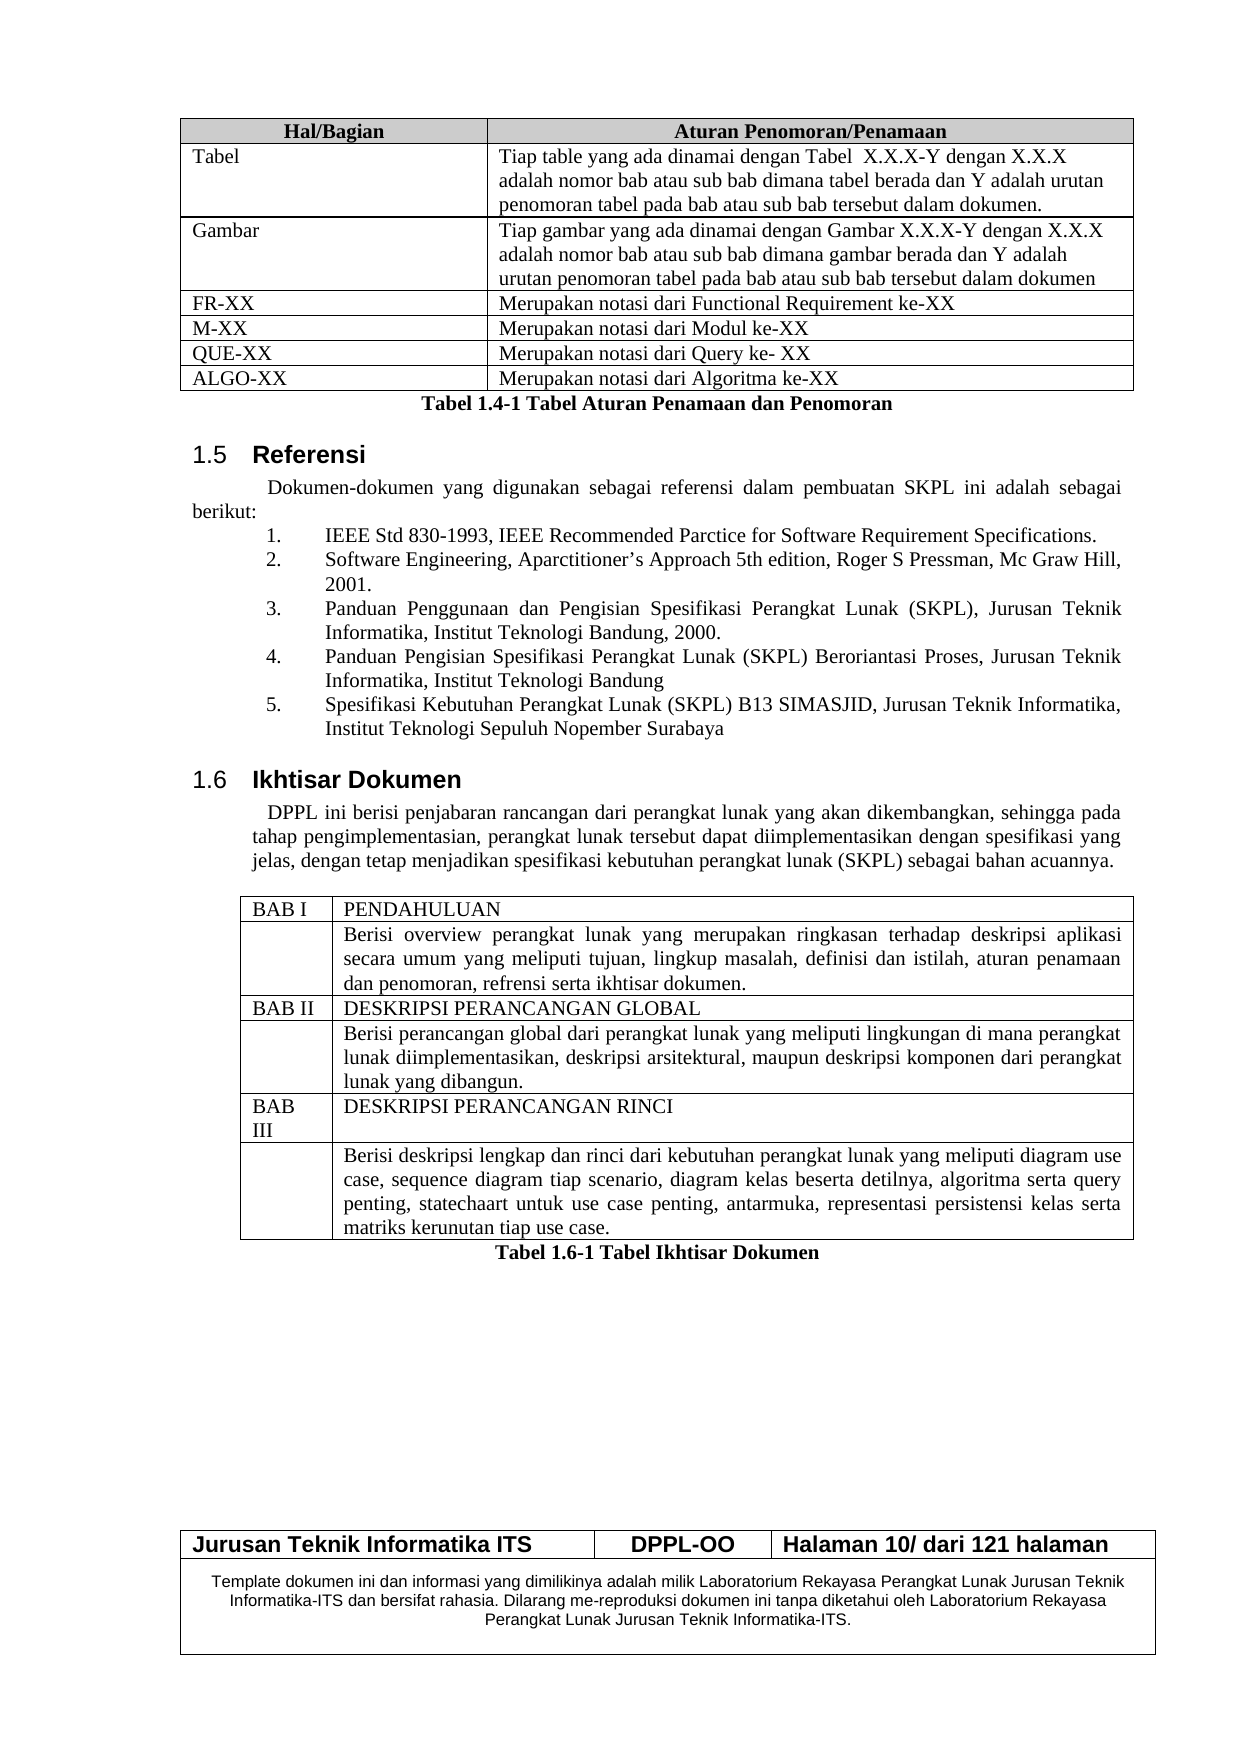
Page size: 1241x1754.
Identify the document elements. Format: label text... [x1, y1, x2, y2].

table_header Aturan Penomoran/Penamaan [488, 119, 1133, 143]
text Tabel 1.4-1 Tabel Aturan Penamaan dan Penomoran [192, 391, 1122, 415]
table_cell Berisi perancangan global dari perangkat lunak yang meliputi lingkungan di mana perangkat lunak diimplementasikan, deskripsi arsitektural, maupun deskripsi komponen dari perangkat lunak yang dibangun. [333, 1021, 1133, 1093]
subtitle Referensi [192, 440, 1122, 469]
table_cell Merupakan notasi dari Functional Requirement ke-XX [488, 291, 1133, 315]
subtitle Ikhtisar Dokumen [192, 765, 1122, 794]
table_cell [241, 922, 332, 994]
list Spesifikasi Kebutuhan Perangkat Lunak (SKPL) B13 SIMASJID, Jurusan Teknik Informatika, Institut Teknologi Sepuluh Nopember Surabaya [266, 692, 1122, 740]
table_header BAB I [241, 897, 332, 921]
table_cell Merupakan notasi dari Modul ke-XX [488, 316, 1133, 340]
table_cell Gambar [181, 218, 487, 290]
list Panduan Penggunaan dan Pengisian Spesifikasi Perangkat Lunak (SKPL), Jurusan Teknik Informatika, Institut Teknologi Bandung, 2000. [266, 596, 1122, 644]
table_cell DESKRIPSI PERANCANGAN RINCI [333, 1094, 1133, 1142]
table_cell Tiap gambar yang ada dinamai dengan Gambar X.X.X-Y dengan X.X.X adalah nomor bab atau sub bab dimana gambar berada dan Y adalah urutan penomoran tabel pada bab atau sub bab tersebut dalam dokumen [488, 218, 1133, 290]
table_cell [241, 1021, 332, 1093]
list Software Engineering, Aparctitioner’s Approach 5th edition, Roger S Pressman, Mc Graw Hill, 2001. [266, 547, 1122, 596]
list IEEE Std 830-1993, IEEE Recommended Parctice for Software Requirement Specifications. [266, 523, 1122, 547]
table_header PENDAHULUAN [333, 897, 1133, 921]
table_cell BAB III [241, 1094, 332, 1142]
table_cell M-XX [181, 316, 487, 340]
table_cell Merupakan notasi dari Algoritma ke-XX [488, 366, 1133, 390]
table_cell BAB II [241, 996, 332, 1019]
table_cell Tabel [181, 144, 487, 216]
table_cell Tiap table yang ada dinamai dengan Tabel X.X.X-Y dengan X.X.X adalah nomor bab atau sub bab dimana tabel berada dan Y adalah urutan penomoran tabel pada bab atau sub bab tersebut dalam dokumen. [488, 144, 1133, 216]
table_cell ALGO-XX [181, 366, 487, 390]
list Panduan Pengisian Spesifikasi Perangkat Lunak (SKPL) Beroriantasi Proses, Jurusan Teknik Informatika, Institut Teknologi Bandung [266, 644, 1122, 692]
table_cell Merupakan notasi dari Query ke- XX [488, 341, 1133, 365]
text DPPL ini berisi penjabaran rancangan dari perangkat lunak yang akan dikembangkan, sehingga pada tahap pengimplementasian, perangkat lunak tersebut dapat diimplementasikan dengan spesifikasi yang jelas, dengan tetap menjadikan spesifikasi kebutuhan perangkat lunak (SKPL) sebagai bahan acuannya. [252, 800, 1122, 872]
table_cell Berisi deskripsi lengkap dan rinci dari kebutuhan perangkat lunak yang meliputi diagram use case, sequence diagram tiap scenario, diagram kelas beserta detilnya, algoritma serta query penting, statechaart untuk use case penting, antarmuka, representasi persistensi kelas serta matriks kerunutan tiap use case. [333, 1143, 1133, 1239]
table_cell QUE-XX [181, 341, 487, 365]
table_cell [241, 1143, 332, 1239]
table_header Hal/Bagian [181, 119, 487, 143]
text Tabel 1.6-1 Tabel Ikhtisar Dokumen [192, 1240, 1122, 1264]
table_cell DESKRIPSI PERANCANGAN GLOBAL [333, 996, 1133, 1019]
table_cell Berisi overview perangkat lunak yang merupakan ringkasan terhadap deskripsi aplikasi secara umum yang meliputi tujuan, lingkup masalah, definisi dan istilah, aturan penamaan dan penomoran, refrensi serta ikhtisar dokumen. [333, 922, 1133, 994]
text Dokumen-dokumen yang digunakan sebagai referensi dalam pembuatan SKPL ini adalah sebagai berikut: [192, 475, 1122, 523]
table_cell FR-XX [181, 291, 487, 315]
